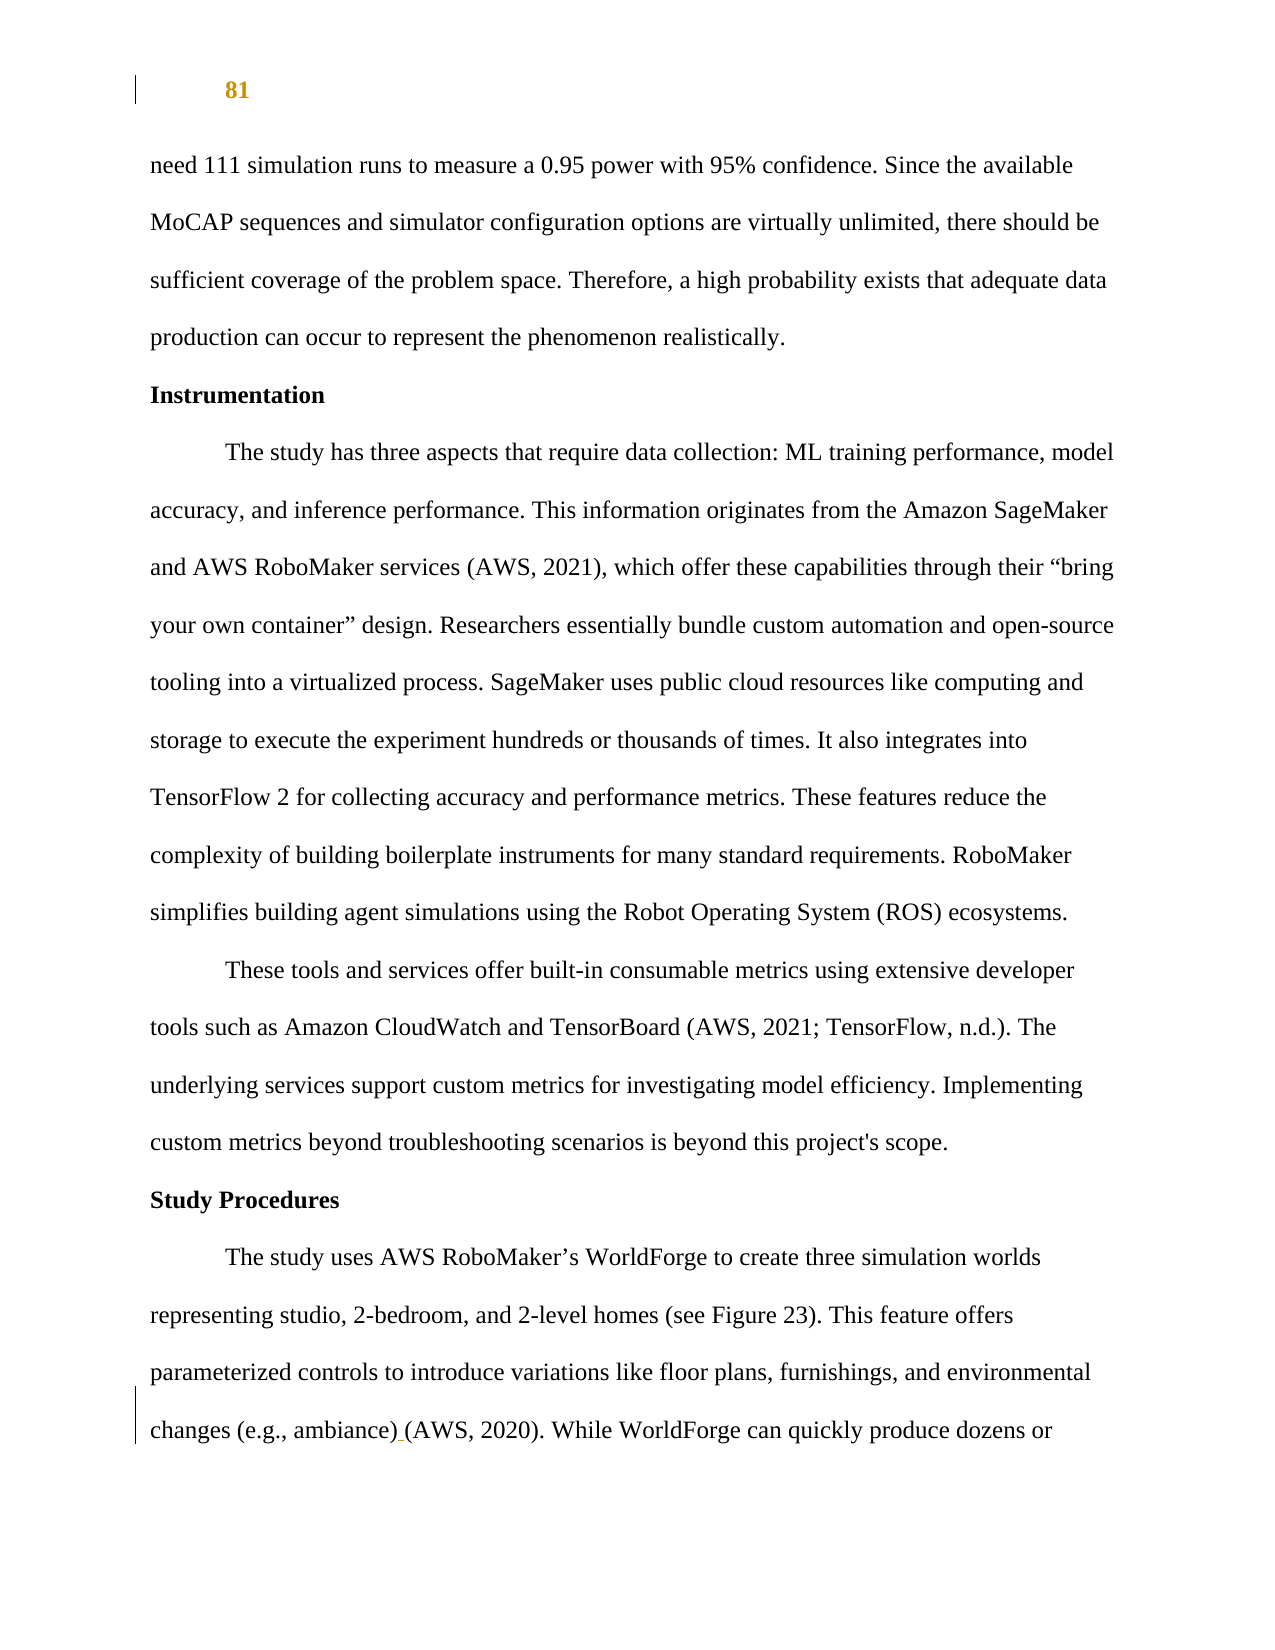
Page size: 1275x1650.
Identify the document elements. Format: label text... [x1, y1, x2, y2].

subtitle Study Procedures [150, 1185, 1125, 1214]
text These tools and services offer built-in consumable metrics using extensive developer tools such as Amazon CloudWatch and TensorBoard (AWS, 2021; TensorFlow, n.d.). The underlying services support custom metrics for investigating model efficiency. Implementing custom metrics beyond troubleshooting scenarios is beyond this project's scope. [150, 955, 1125, 1156]
subtitle Instrumentation [150, 380, 1125, 409]
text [150, 150, 1125, 351]
text The study has three aspects that require data collection: ML training performance, model accuracy, and inference performance. This information originates from the Amazon SageMaker and AWS RoboMaker services, which offer these capabilities through their “bring your own container” design. Researchers essentially bundle custom automation and open-source tooling into a virtualized process. SageMaker uses public cloud resources like computing and storage to execute the experiment hundreds or thousands of times. It also integrates into TensorFlow 2 for collecting accuracy and performance metrics. These features reduce the complexity of building boilerplate instruments for many standard requirements. RoboMaker simplifies building agent simulations using the Robot Operating System (ROS) ecosystems. [150, 437, 1125, 926]
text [150, 1242, 1125, 1444]
